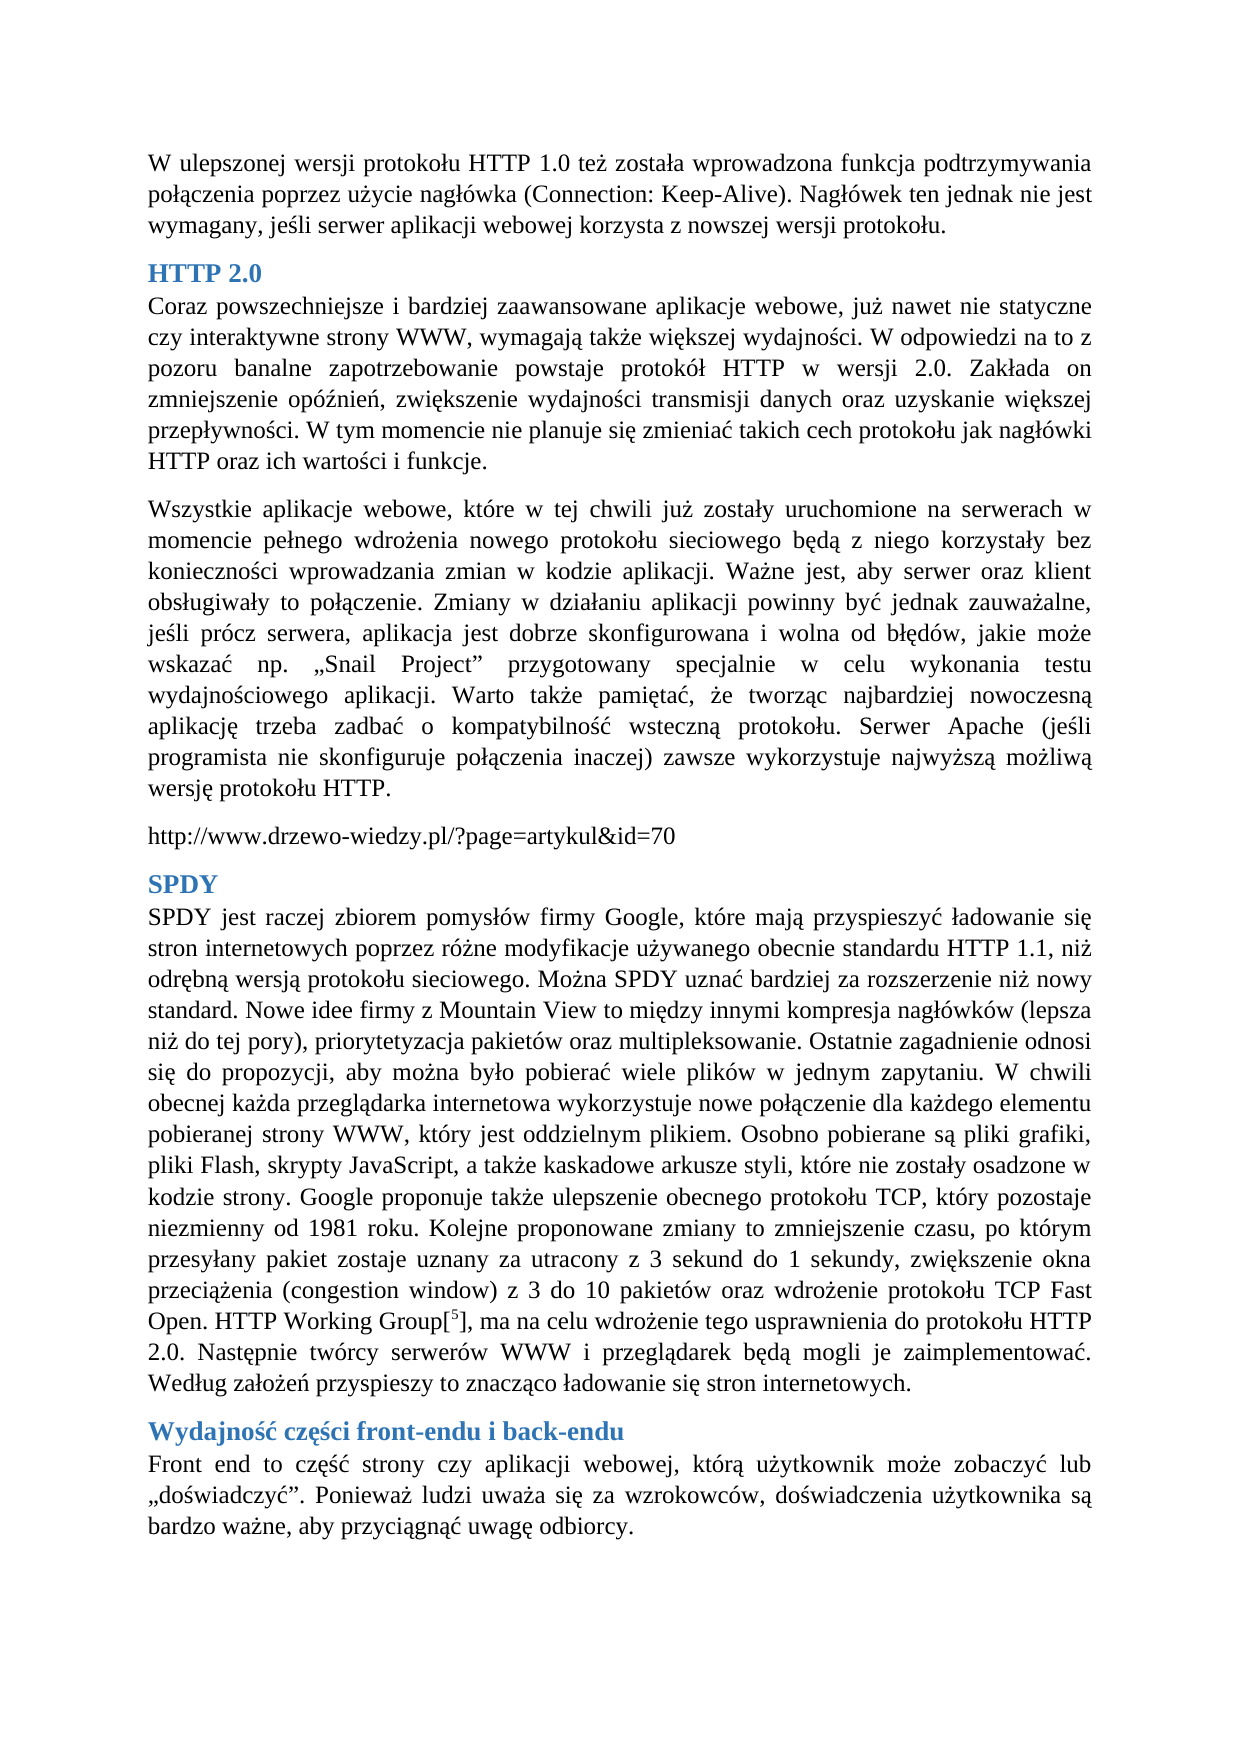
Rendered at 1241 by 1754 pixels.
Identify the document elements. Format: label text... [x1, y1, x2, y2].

text Wszystkie aplikacje webowe, które w tej chwili już zostały uruchomione na serwerach w momencie pełnego wdrożenia nowego protokołu sieciowego będą z niego korzystały bez konieczności wprowadzania zmian w kodzie aplikacji. Ważne jest, aby serwer oraz klient obsługiwały to połączenie. Zmiany w działaniu aplikacji powinny być jednak zauważalne, jeśli prócz serwera, aplikacja jest dobrze skonfigurowana i wolna od błędów, jakie może wskazać np. „Snail Project” przygotowany specjalnie w celu wykonania testu wydajnościowego aplikacji. Warto także pamiętać, że tworząc najbardziej nowoczesną aplikację trzeba zadbać o kompatybilność wsteczną protokołu. Serwer Apache (jeśli programista nie skonfiguruje połączenia inaczej) zawsze wykorzystuje najwyższą możliwą wersję protokołu HTTP. [148, 494, 1093, 802]
text http://www.drzewo-wiedzy.pl/?page=artykul&id=70 [148, 821, 1093, 850]
text Coraz powszechniejsze i bardziej zaawansowane aplikacje webowe, już nawet nie statyczne czy interaktywne strony WWW, wymagają także większej wydajności. W odpowiedzi na to z pozoru banalne zapotrzebowanie powstaje protokół HTTP w wersji 2.0. Zakłada on zmniejszenie opóźnień, zwiększenie wydajności transmisji danych oraz uzyskanie większej przepływności. W tym momencie nie planuje się zmieniać takich cech protokołu jak nagłówki HTTP oraz ich wartości i funkcje. [148, 291, 1093, 475]
text W ulepszonej wersji protokołu HTTP 1.0 też została wprowadzona funkcja podtrzymywania połączenia poprzez użycie nagłówka (Connection: Keep-Alive). Nagłówek ten jednak nie jest wymagany, jeśli serwer aplikacji webowej korzysta z nowszej wersji protokołu. [148, 148, 1093, 238]
text SPDY jest raczej zbiorem pomysłów firmy Google, które mają przyspieszyć ładowanie się stron internetowych poprzez różne modyfikacje używanego obecnie standardu HTTP 1.1, niż odrębną wersją protokołu sieciowego. Można SPDY uznać bardziej za rozszerzenie niż nowy standard. Nowe idee firmy z Mountain View to między innymi kompresja nagłówków (lepsza niż do tej pory), priorytetyzacja pakietów oraz multipleksowanie. Ostatnie zagadnienie odnosi się do propozycji, aby można było pobierać wiele plików w jednym zapytaniu. W chwili obecnej każda przeglądarka internetowa wykorzystuje nowe połączenie dla każdego elementu pobieranej strony WWW, który jest oddzielnym plikiem. Osobno pobierane są pliki grafiki, pliki Flash, skrypty JavaScript, a także kaskadowe arkusze styli, które nie zostały osadzone w kodzie strony. Google proponuje także ulepszenie obecnego protokołu TCP, który pozostaje niezmienny od 1981 roku. Kolejne proponowane zmiany to zmniejszenie czasu, po którym przesyłany pakiet zostaje uznany za utracony z 3 sekund do 1 sekundy, zwiększenie okna przeciążenia (congestion window) z 3 do 10 pakietów oraz wdrożenie protokołu TCP Fast Open. HTTP Working Group[], ma na celu wdrożenie tego usprawnienia do protokołu HTTP 2.0. Następnie twórcy serwerów WWW i przeglądarek będą mogli je zaimplementować. Według założeń przyspieszy to znacząco ładowanie się stron internetowych. [148, 902, 1093, 1397]
subtitle Wydajność części front-endu i back-endu [148, 1416, 1093, 1447]
subtitle SPDY [148, 869, 1093, 900]
text Front end to część strony czy aplikacji webowej, którą użytkownik może zobaczyć lub „doświadczyć”. Ponieważ ludzi uważa się za wzrokowców, doświadczenia użytkownika są bardzo ważne, aby przyciągnąć uwagę odbiorcy. [148, 1449, 1093, 1540]
subtitle HTTP 2.0 [148, 257, 1093, 288]
